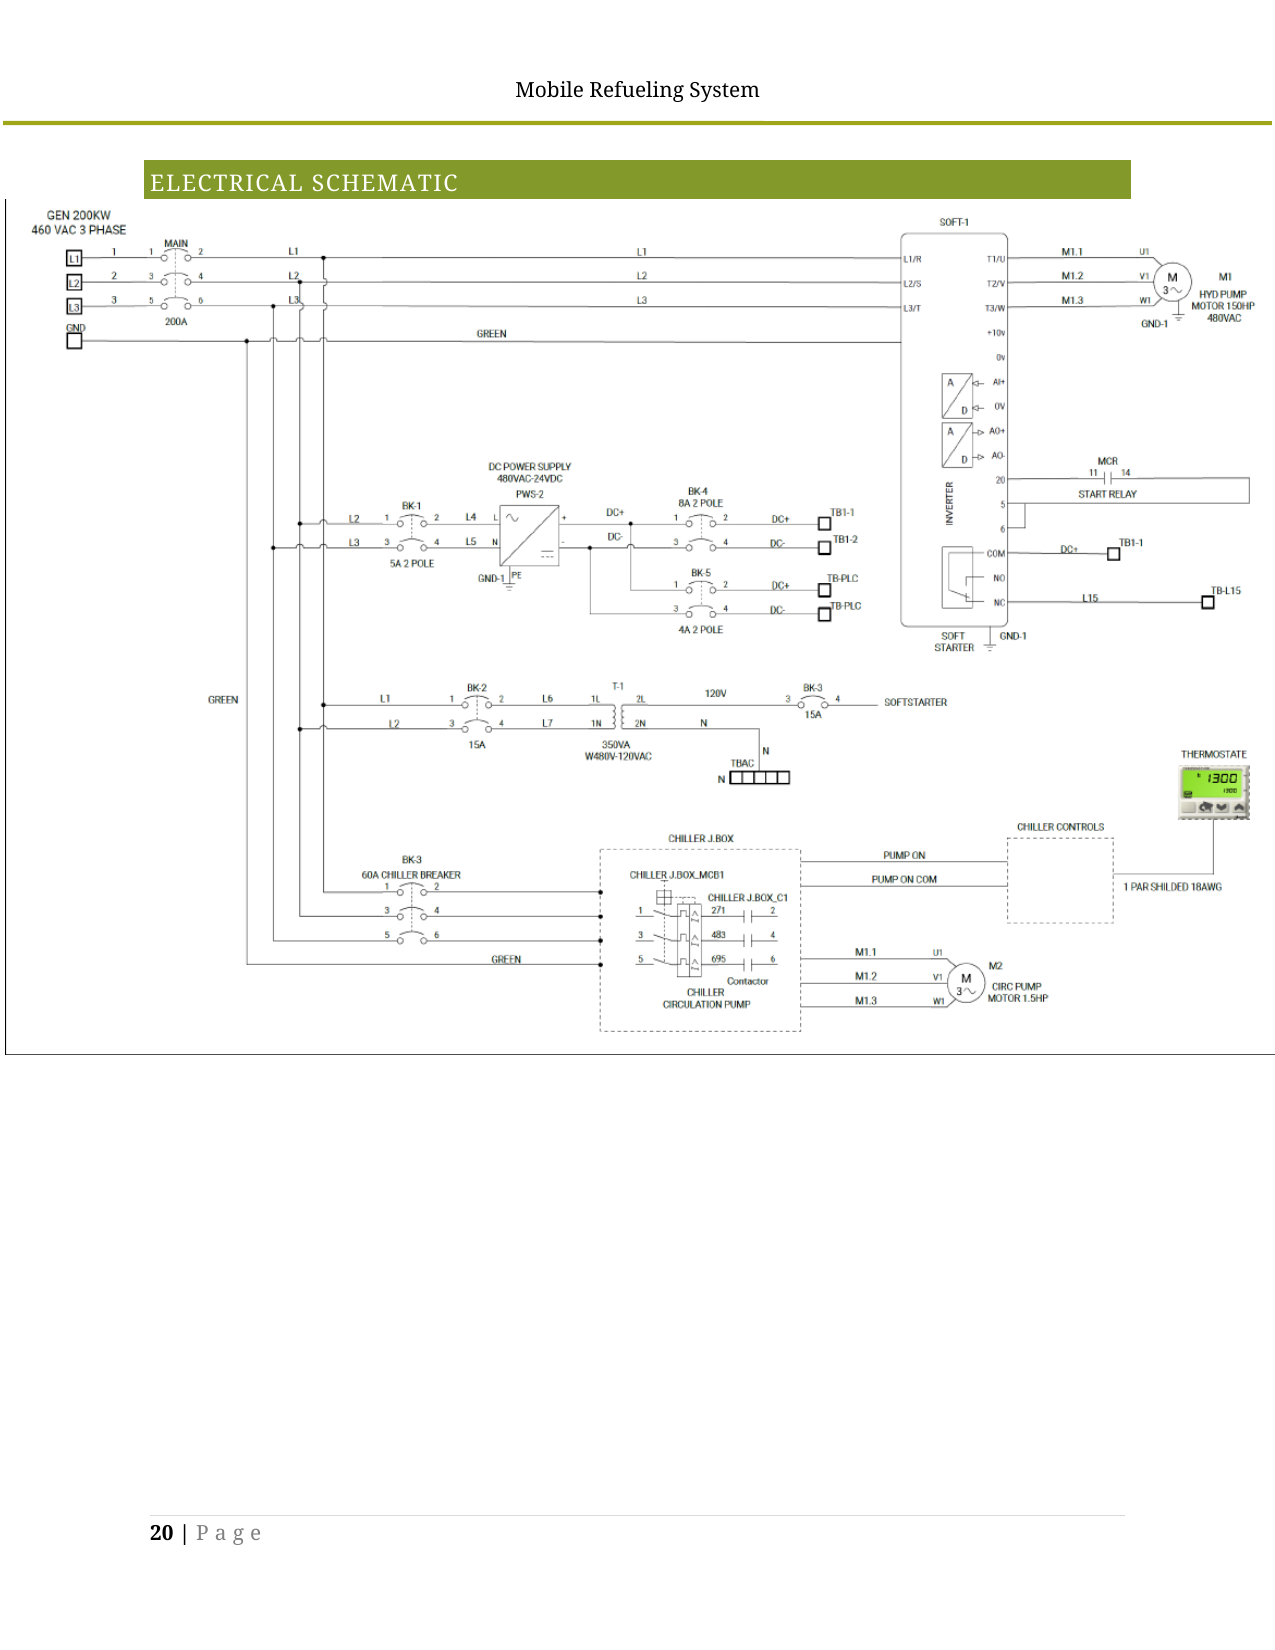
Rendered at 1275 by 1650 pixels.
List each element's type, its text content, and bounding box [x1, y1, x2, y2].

subtitle Electrical Schematic [150, 167, 1125, 198]
picture [5, 199, 1275, 1055]
